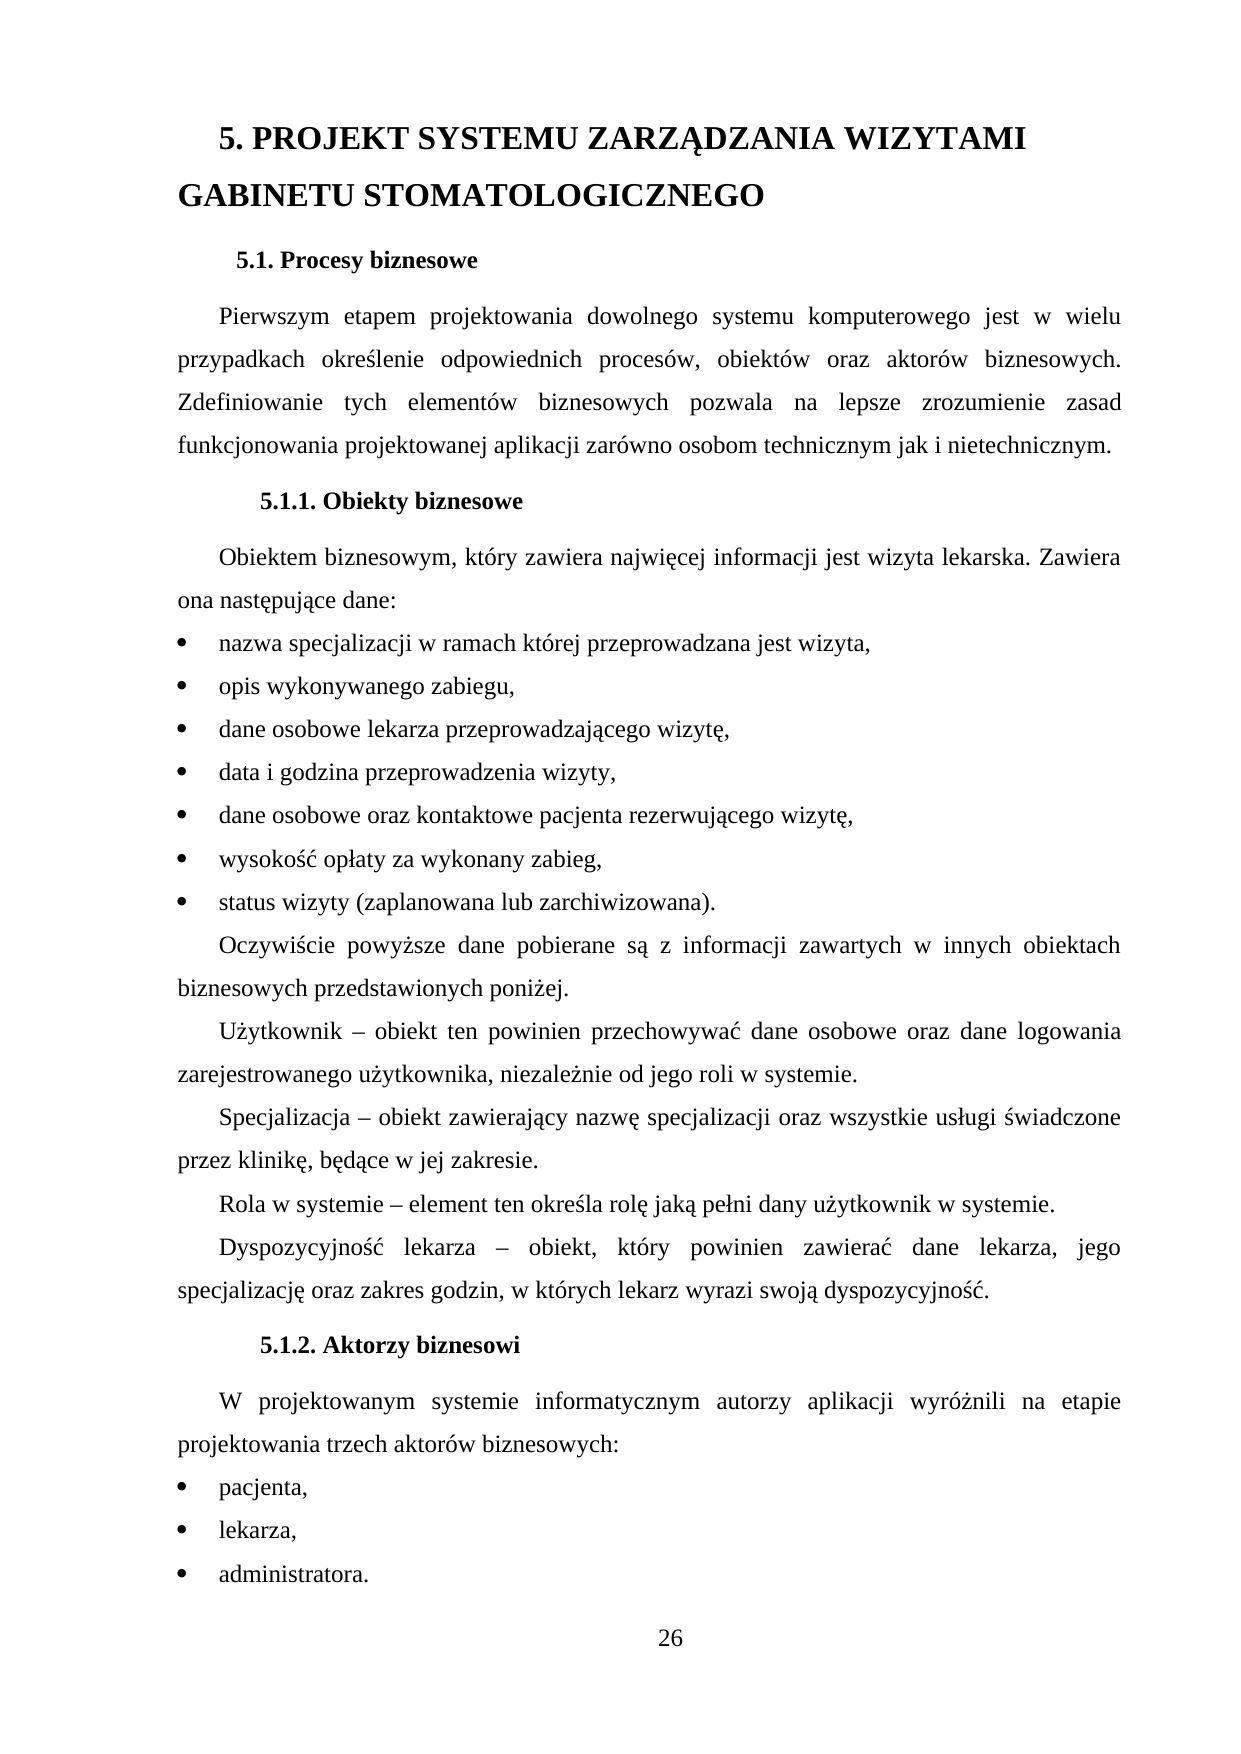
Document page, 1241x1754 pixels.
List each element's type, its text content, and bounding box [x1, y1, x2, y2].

list dane osobowe oraz kontaktowe pacjenta rezerwującego wizytę, [177, 801, 1122, 829]
subtitle Obiekty biznesowe [177, 486, 1122, 515]
list nazwa specjalizacji w ramach której przeprowadzana jest wizyta, [177, 628, 1122, 657]
subtitle Projekt systemu zarządzania wizytami gabinetu stomatologicznego [177, 118, 1122, 214]
text Pierwszym etapem projektowania dowolnego systemu komputerowego jest w wielu przypadkach określenie odpowiednich procesów, obiektów oraz aktorów biznesowych. Zdefiniowanie tych elementów biznesowych pozwala na lepsze zrozumienie zasad funkcjonowania projektowanej aplikacji zarówno osobom technicznym jak i nietechnicznym. [177, 301, 1122, 459]
list opis wykonywanego zabiegu, [177, 671, 1122, 700]
list status wizyty (zaplanowana lub zarchiwizowana). [177, 887, 1122, 916]
text Dyspozycyjność lekarza – obiekt, który powinien zawierać dane lekarza, jego specjalizację oraz zakres godzin, w których lekarz wyrazi swoją dyspozycyjność. [177, 1232, 1122, 1304]
text Oczywiście powyższe dane pobierane są z informacji zawartych w innych obiektach biznesowych przedstawionych poniżej. [177, 930, 1122, 1002]
subtitle Procesy biznesowe [177, 246, 1122, 274]
list lekarza, [177, 1516, 1122, 1544]
text Użytkownik – obiekt ten powinien przechowywać dane osobowe oraz dane logowania zarejestrowanego użytkownika, niezależnie od jego roli w systemie. [177, 1016, 1122, 1088]
text Obiektem biznesowym, który zawiera najwięcej informacji jest wizyta lekarska. Zawiera ona następujące dane: [177, 542, 1122, 614]
list wysokość opłaty za wykonany zabieg, [177, 844, 1122, 872]
list administratora. [177, 1559, 1122, 1587]
text Rola w systemie – element ten określa rolę jaką pełni dany użytkownik w systemie. [177, 1189, 1122, 1217]
list pacjenta, [177, 1472, 1122, 1501]
subtitle Aktorzy biznesowi [177, 1331, 1122, 1359]
list dane osobowe lekarza przeprowadzającego wizytę, [177, 714, 1122, 743]
text W projektowanym systemie informatycznym autorzy aplikacji wyróżnili na etapie projektowania trzech aktorów biznesowych: [177, 1386, 1122, 1458]
text Specjalizacja – obiekt zawierający nazwę specjalizacji oraz wszystkie usługi świadczone przez klinikę, będące w jej zakresie. [177, 1102, 1122, 1174]
list data i godzina przeprowadzenia wizyty, [177, 757, 1122, 786]
